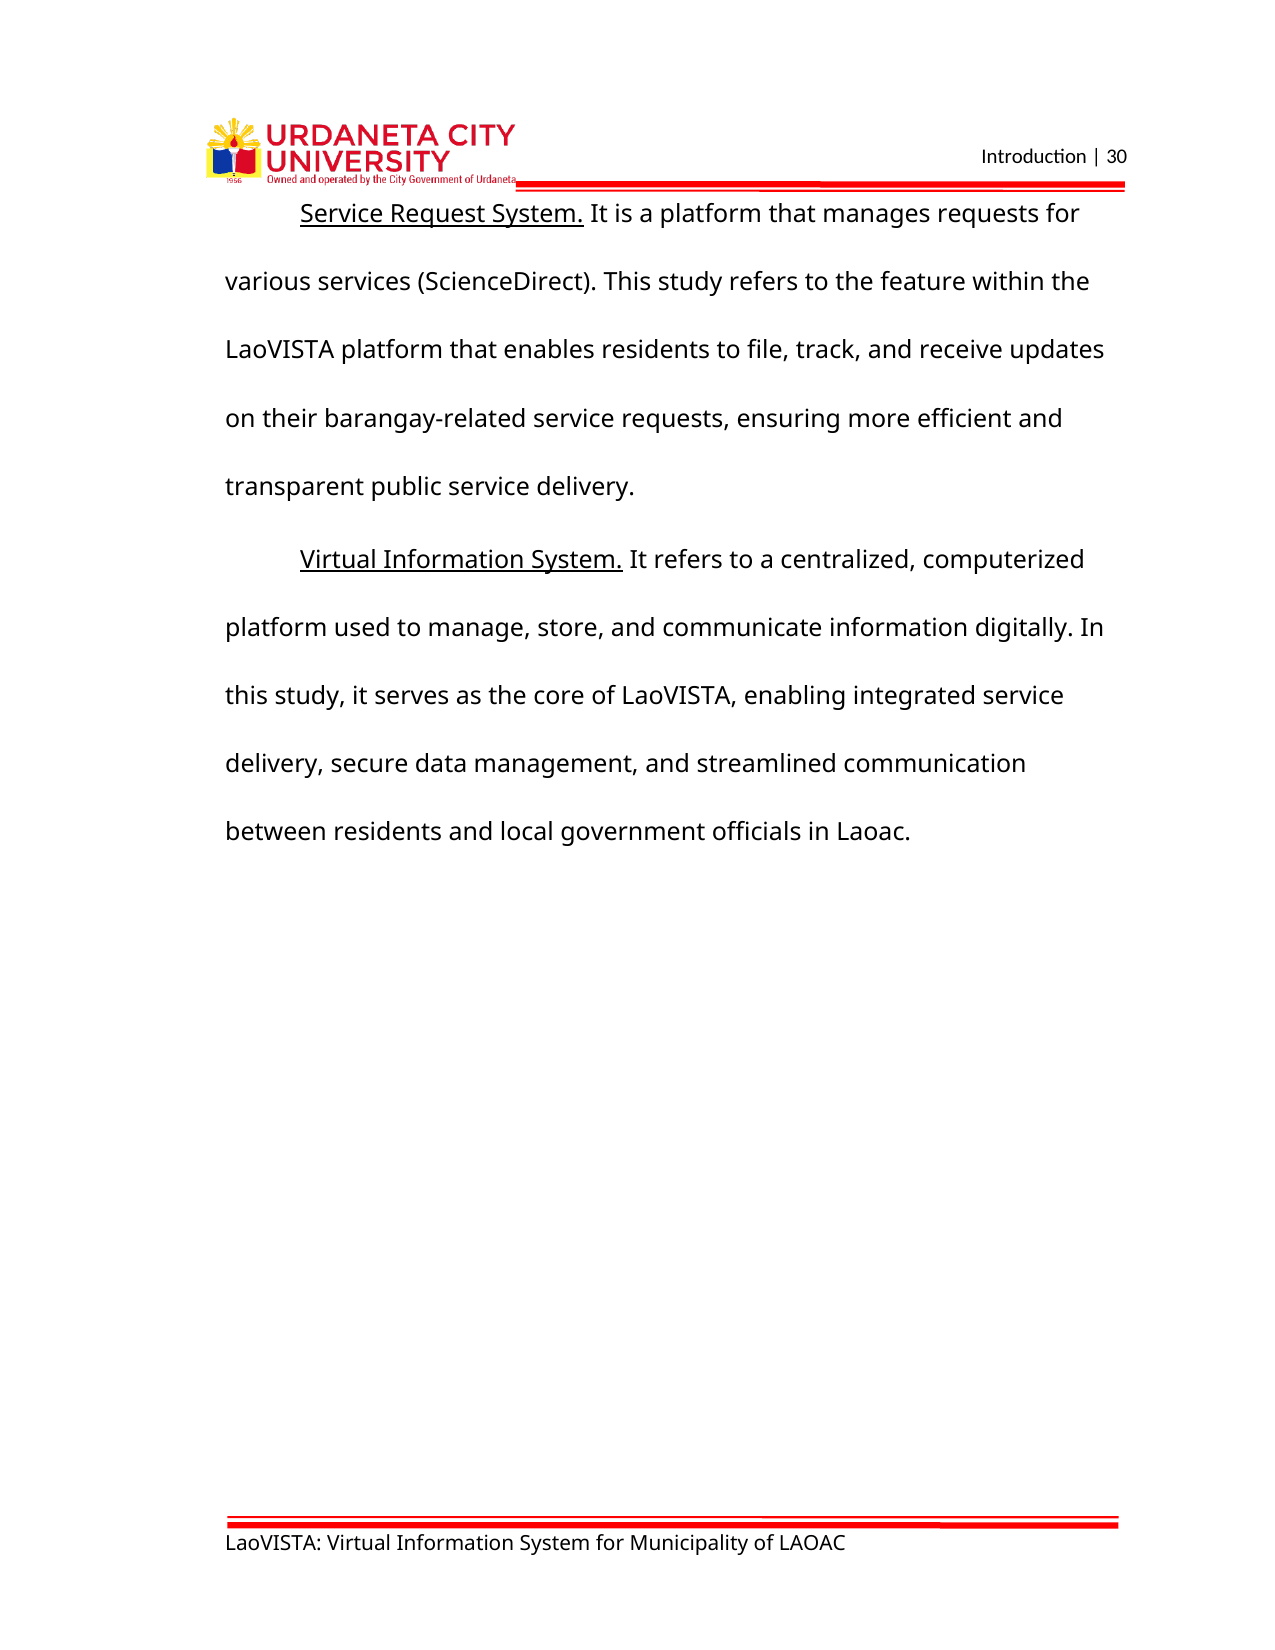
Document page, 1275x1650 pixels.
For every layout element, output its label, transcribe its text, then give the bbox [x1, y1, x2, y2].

text Virtual Information System. It refers to a centralized, computerized platform used to manage, store, and communicate information digitally. In this study, it serves as the core of LaoVISTA, enabling integrated service delivery, secure data management, and streamlined communication between residents and local government officials in Laoac. [225, 541, 1125, 848]
picture [206, 117, 516, 186]
text Service Request System. It is a platform that manages requests for various services (ScienceDirect). This study refers to the feature within the LaoVISTA platform that enables residents to file, track, and receive updates on their barangay-related service requests, ensuring more efficient and transparent public service delivery. [225, 196, 1125, 502]
